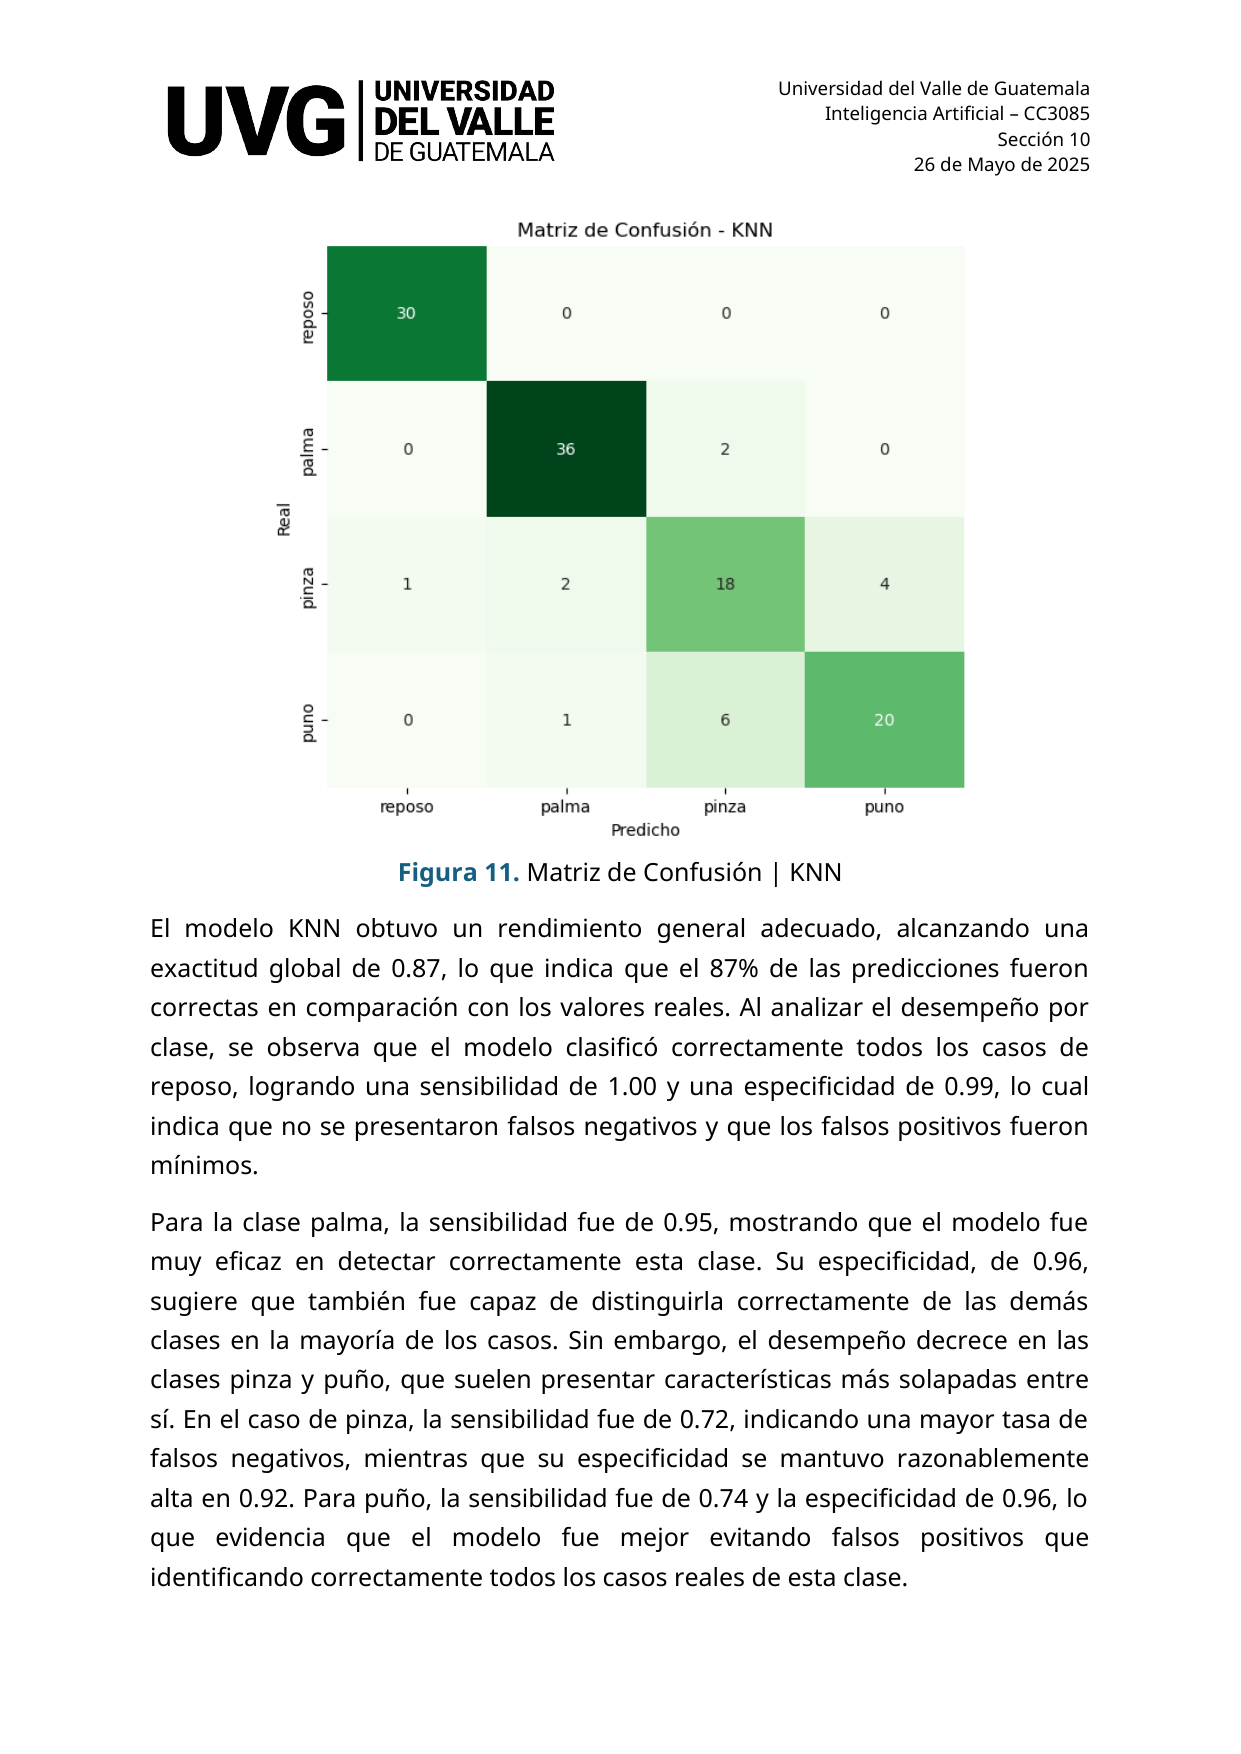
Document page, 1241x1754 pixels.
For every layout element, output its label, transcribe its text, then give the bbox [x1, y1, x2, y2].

text Figura 11. Matriz de Confusión | KNN [150, 855, 1090, 889]
text El modelo KNN obtuvo un rendimiento general adecuado, alcanzando una exactitud global de 0.87, lo que indica que el 87% de las predicciones fueron correctas en comparación con los valores reales. Al analizar el desempeño por clase, se observa que el modelo clasificó correctamente todos los casos de reposo, logrando una sensibilidad de 1.00 y una especificidad de 0.99, lo cual indica que no se presentaron falsos negativos y que los falsos positivos fueron mínimos. [150, 911, 1090, 1182]
text Para la clase palma, la sensibilidad fue de 0.95, mostrando que el modelo fue muy eficaz en detectar correctamente esta clase. Su especificidad, de 0.96, sugiere que también fue capaz de distinguirla correctamente de las demás clases en la mayoría de los casos. Sin embargo, el desempeño decrece en las clases pinza y puño, que suelen presentar características más solapadas entre sí. En el caso de pinza, la sensibilidad fue de 0.72, indicando una mayor tasa de falsos negativos, mientras que su especificidad se mantuvo razonablemente alta en 0.92. Para puño, la sensibilidad fue de 0.74 y la especificidad de 0.96, lo que evidencia que el modelo fue mejor evitando falsos positivos que identificando correctamente todos los casos reales de esta clase. [150, 1204, 1090, 1593]
picture [265, 211, 975, 850]
picture [150, 59, 572, 182]
